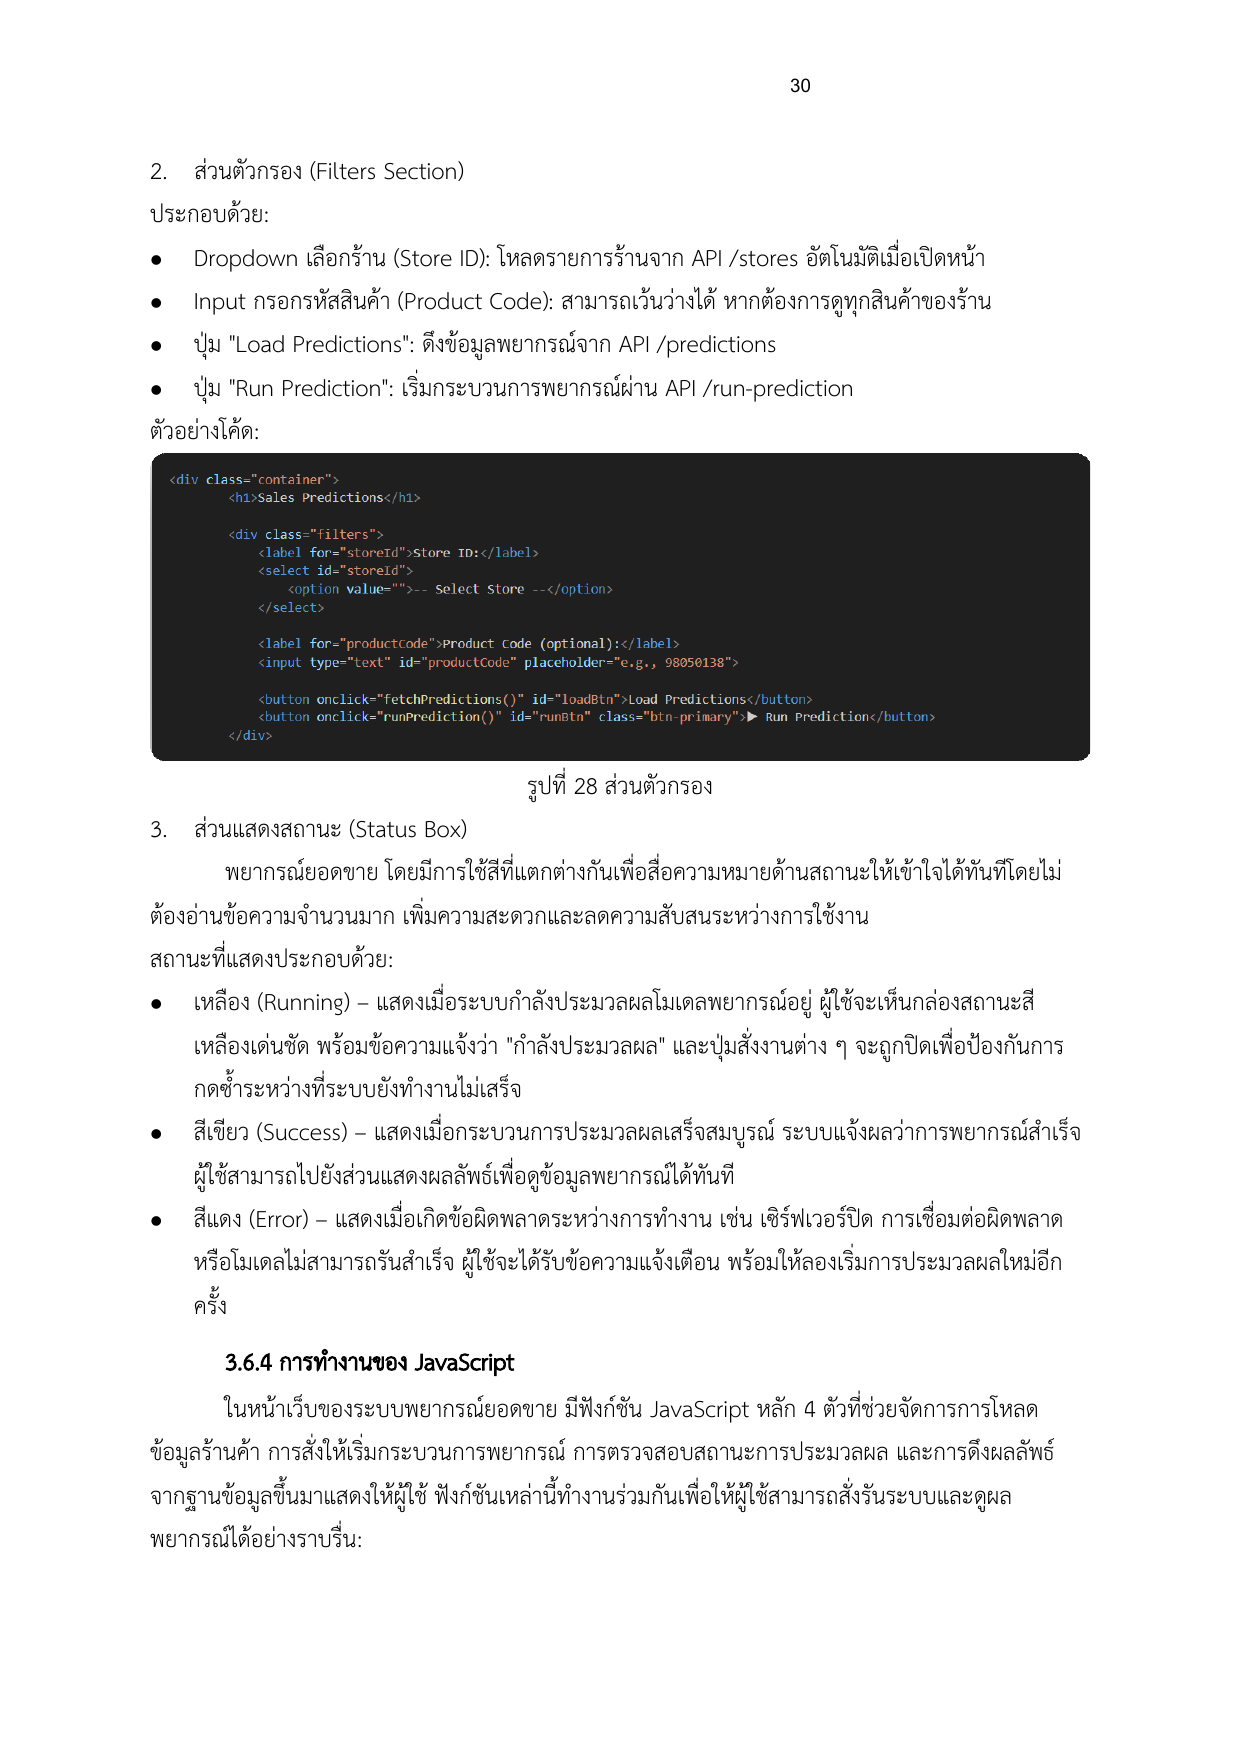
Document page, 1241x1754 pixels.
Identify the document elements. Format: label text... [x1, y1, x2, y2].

list Input กรอกรหัสสินค้า (Product Code): สามารถเว้นว่างได้ หากต้องการดูทุกสินค้าของร้าน [150, 280, 1090, 318]
list ปุ่ม "Run Prediction": เริ่มกระบวนการพยากรณ์ผ่าน API /run-prediction [150, 367, 1090, 404]
list ส่วนแสดงสถานะ (Status Box) [150, 808, 1090, 846]
list พยากรณ์ยอดขาย โดยมีการใช้สีที่แตกต่างกันเพื่อสื่อความหมายด้านสถานะให้เข้าใจได้ทันทีโดยไม่ต้องอ่านข้อความจำนวนมาก เพิ่มความสะดวกและลดความสับสนระหว่างการใช้งาน [150, 851, 1090, 932]
list ส่วนตัวกรอง (Filters Section) [150, 150, 1090, 188]
list เหลือง (Running) – แสดงเมื่อระบบกำลังประมวลผลโมเดลพยากรณ์อยู่ ผู้ใช้จะเห็นกล่องสถานะสีเหลืองเด่นชัด พร้อมข้อความแจ้งว่า "กำลังประมวลผล" และปุ่มสั่งงานต่าง ๆ จะถูกปิดเพื่อป้องกันการกดซ้ำระหว่างที่ระบบยังทำงานไม่เสร็จ [150, 981, 1090, 1106]
list รูปที่ 28 ส่วนตัวกรอง [150, 765, 1090, 802]
list ในหน้าเว็บของระบบพยากรณ์ยอดขาย มีฟังก์ชัน JavaScript หลัก 4 ตัวที่ช่วยจัดการการโหลดข้อมูลร้านค้า การสั่งให้เริ่มกระบวนการพยากรณ์ การตรวจสอบสถานะการประมวลผล และการดึงผลลัพธ์จากฐานข้อมูลขึ้นมาแสดงให้ผู้ใช้ ฟังก์ชันเหล่านี้ทำงานร่วมกันเพื่อให้ผู้ใช้สามารถสั่งรันระบบและดูผลพยากรณ์ได้อย่างราบรื่น: [150, 1388, 1090, 1556]
list สถานะที่แสดงประกอบด้วย: [150, 938, 1090, 976]
picture [150, 453, 1091, 761]
subtitle 3.6.4 การทำงานของ JavaScript [150, 1341, 1090, 1378]
list ประกอบด้วย: [150, 193, 1090, 231]
list สีเขียว (Success) – แสดงเมื่อกระบวนการประมวลผลเสร็จสมบูรณ์ ระบบแจ้งผลว่าการพยากรณ์สำเร็จ ผู้ใช้สามารถไปยังส่วนแสดงผลลัพธ์เพื่อดูข้อมูลพยากรณ์ได้ทันที [150, 1111, 1090, 1192]
list ปุ่ม "Load Predictions": ดึงข้อมูลพยากรณ์จาก API /predictions [150, 323, 1090, 361]
list Dropdown เลือกร้าน (Store ID): โหลดรายการร้านจาก API /stores อัตโนมัติเมื่อเปิดหน้า [150, 237, 1090, 274]
list ตัวอย่างโค้ด: [150, 410, 1090, 448]
list สีแดง (Error) – แสดงเมื่อเกิดข้อผิดพลาดระหว่างการทำงาน เช่น เซิร์ฟเวอร์ปิด การเชื่อมต่อผิดพลาด หรือโมเดลไม่สามารถรันสำเร็จ ผู้ใช้จะได้รับข้อความแจ้งเตือน พร้อมให้ลองเริ่มการประมวลผลใหม่อีกครั้ง [150, 1198, 1090, 1322]
